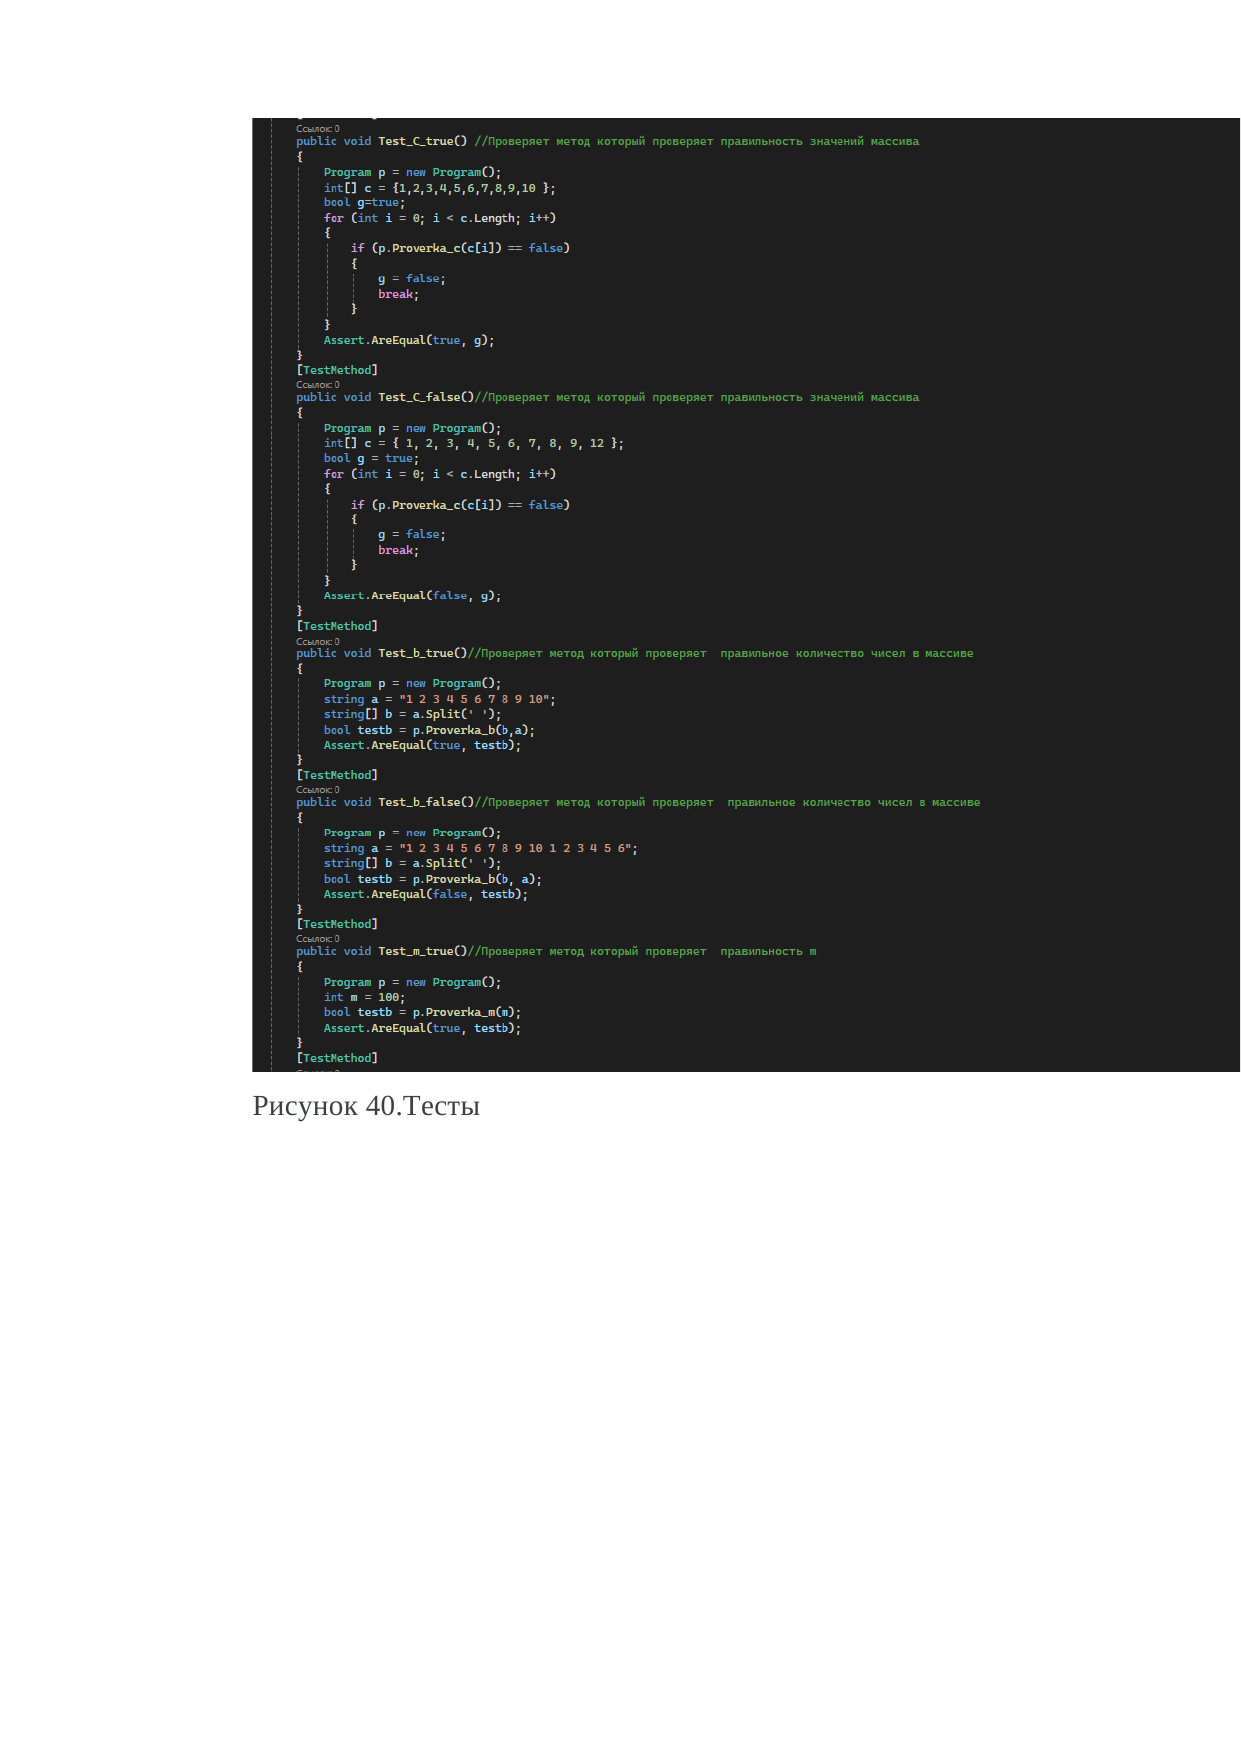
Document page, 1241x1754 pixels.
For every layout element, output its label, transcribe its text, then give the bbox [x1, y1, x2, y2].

picture [252, 118, 1241, 1072]
list Рисунок 40.Тесты [252, 1072, 1181, 1122]
